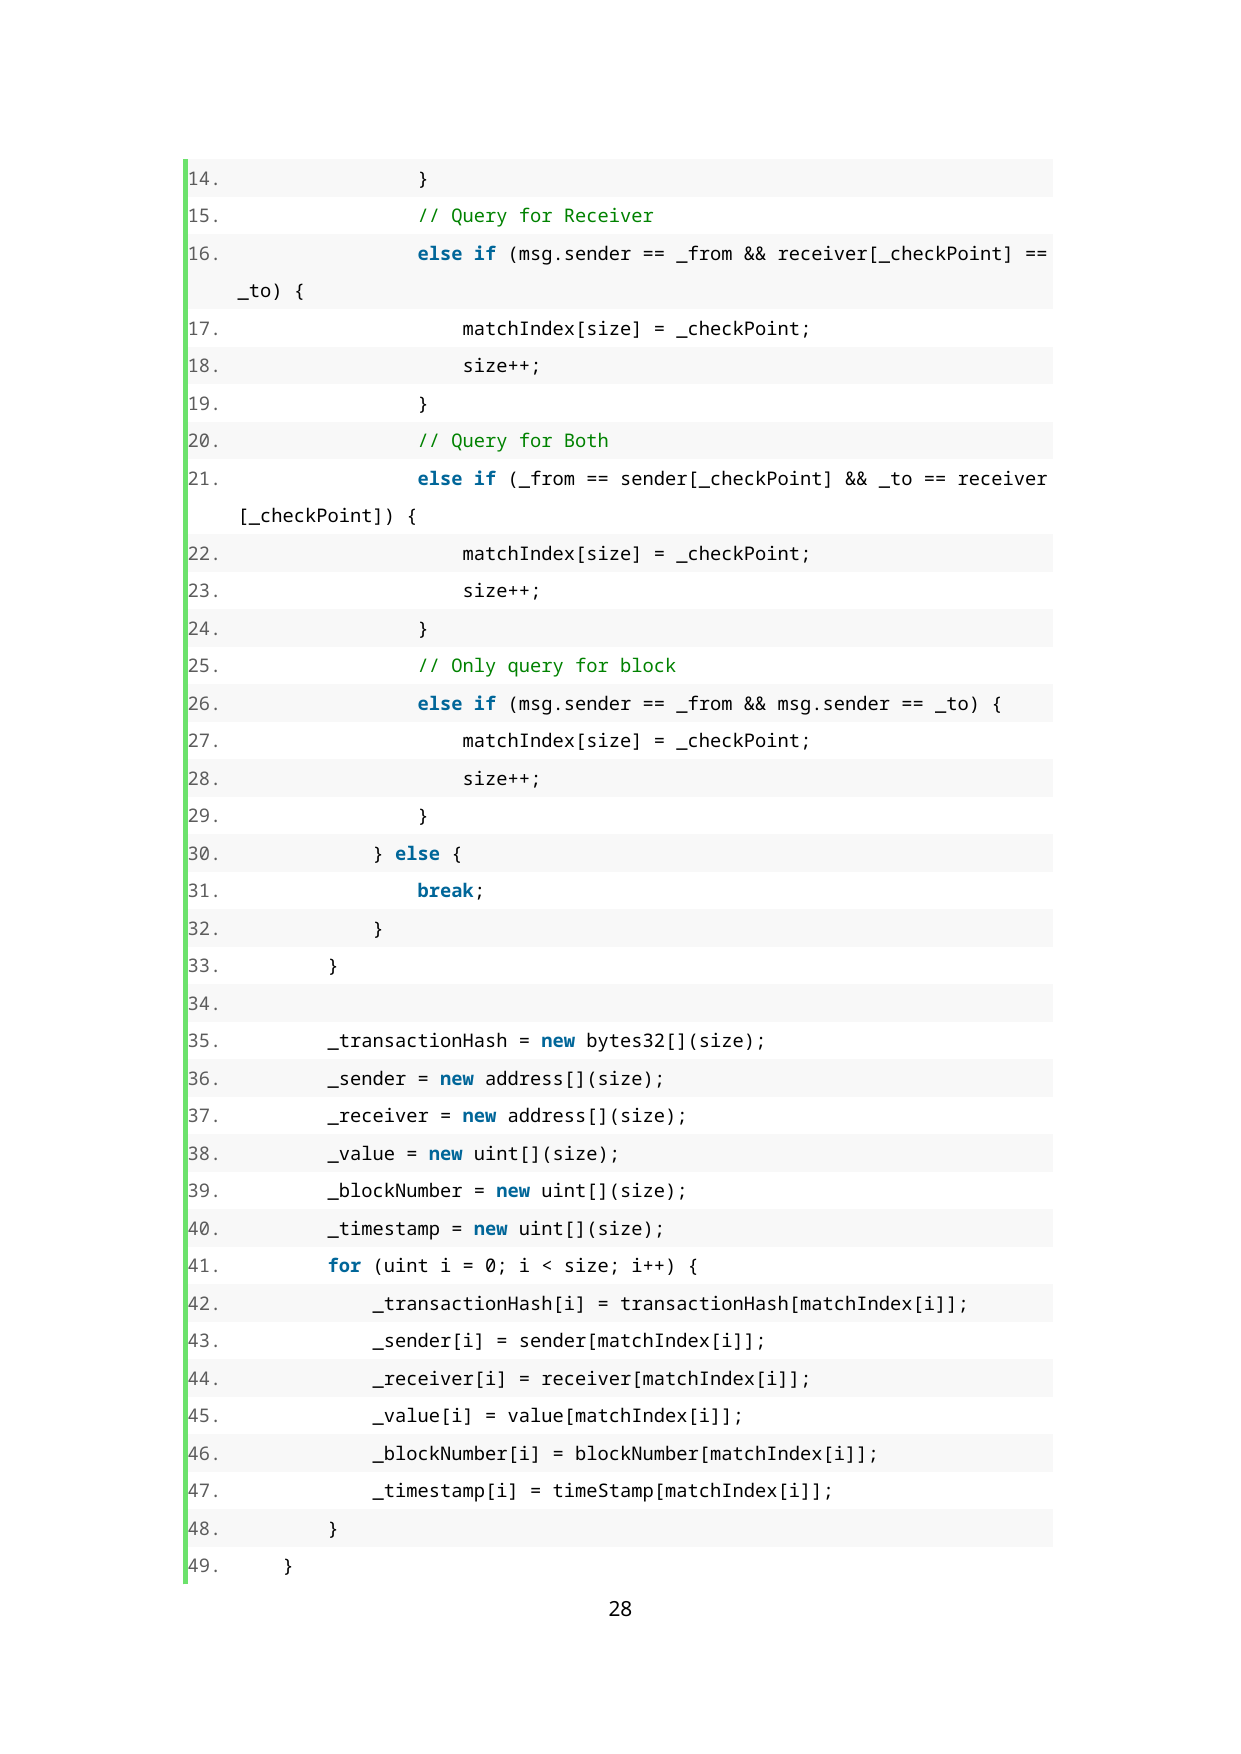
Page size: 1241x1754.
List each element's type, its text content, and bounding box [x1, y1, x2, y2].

list _transactionHash = new bytes32[](size); [188, 1022, 1053, 1059]
list _receiver = new address[](size); [188, 1097, 1053, 1134]
list } [188, 947, 1053, 984]
list _value = new uint[](size); [188, 1134, 1053, 1172]
list else if (_from == sender[_checkPoint] && _to == receiver[_checkPoint]) { [188, 459, 1053, 534]
list break; [188, 872, 1053, 909]
list matchIndex[size] = _checkPoint; [188, 534, 1053, 572]
list _timestamp[i] = timeStamp[matchIndex[i]]; [188, 1472, 1053, 1509]
list _transactionHash[i] = transactionHash[matchIndex[i]]; [188, 1284, 1053, 1322]
list matchIndex[size] = _checkPoint; [188, 309, 1053, 347]
list _value[i] = value[matchIndex[i]]; [188, 1397, 1053, 1434]
list // Query for Both [188, 422, 1053, 459]
list _sender = new address[](size); [188, 1059, 1053, 1097]
list _sender[i] = sender[matchIndex[i]]; [188, 1322, 1053, 1359]
list else if (msg.sender == _from && receiver[_checkPoint] == _to) { [188, 234, 1053, 309]
list // Only query for block [188, 647, 1053, 684]
list // Query for Receiver [188, 197, 1053, 234]
list matchIndex[size] = _checkPoint; [188, 722, 1053, 759]
list } [188, 609, 1053, 647]
list } [188, 159, 1053, 197]
list _blockNumber[i] = blockNumber[matchIndex[i]]; [188, 1434, 1053, 1472]
list size++; [188, 572, 1053, 609]
list } [188, 1547, 1053, 1584]
list } [188, 909, 1053, 947]
list _receiver[i] = receiver[matchIndex[i]]; [188, 1359, 1053, 1397]
list } [188, 797, 1053, 834]
list size++; [188, 347, 1053, 384]
list else if (msg.sender == _from && msg.sender == _to) { [188, 684, 1053, 722]
list } else { [188, 834, 1053, 872]
list } [188, 384, 1053, 422]
list } [188, 1509, 1053, 1547]
list _blockNumber = new uint[](size); [188, 1172, 1053, 1209]
list for (uint i = 0; i < size; i++) { [188, 1247, 1053, 1284]
list size++; [188, 759, 1053, 797]
list _timestamp = new uint[](size); [188, 1209, 1053, 1247]
